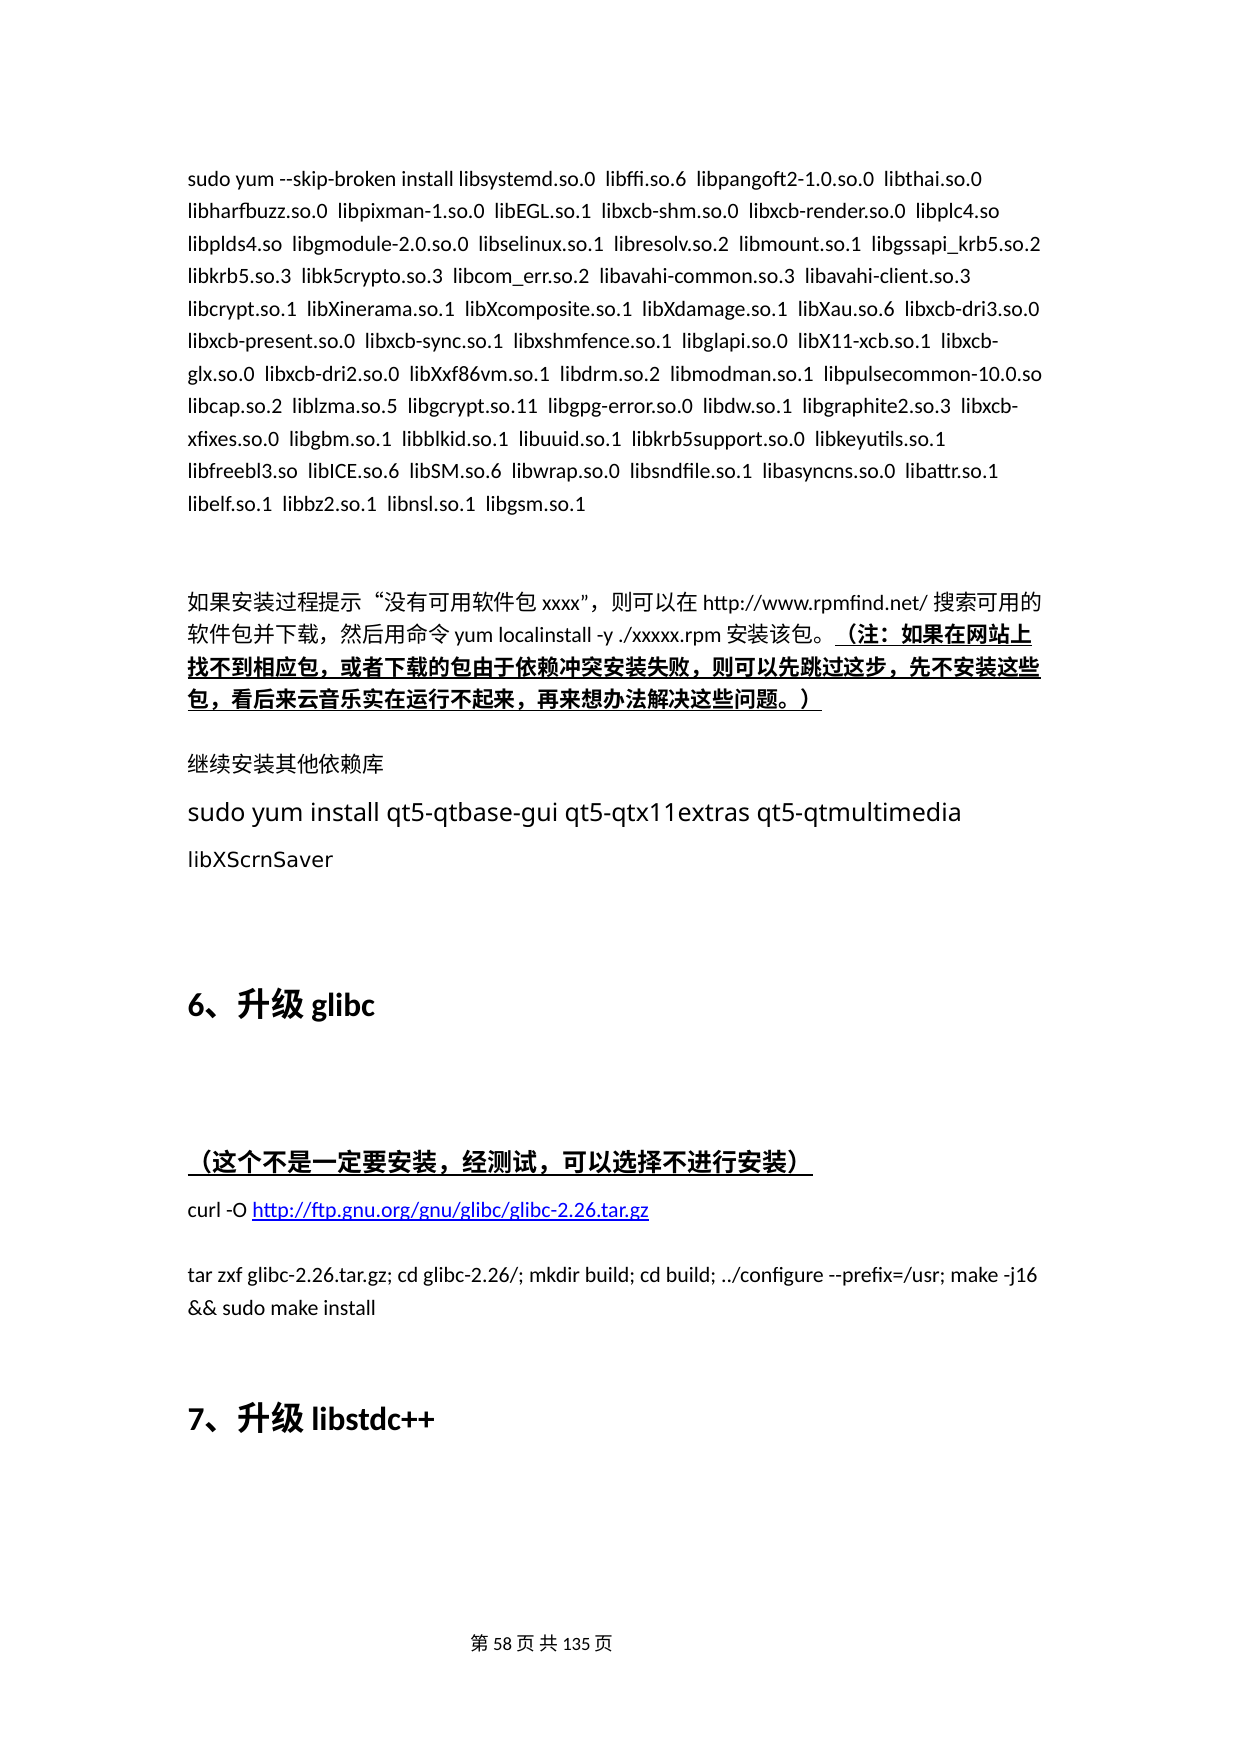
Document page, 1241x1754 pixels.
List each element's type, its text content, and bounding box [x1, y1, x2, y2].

subtitle 6、升级glibc [187, 969, 1053, 1034]
text 继续安装其他依赖库 [187, 747, 1053, 779]
text 如果安装过程提示“没有可用软件包xxxx”，则可以在http://www.rpmfind.net/ 搜索可用的软件包并下载，然后用命令yum localinstall -y ./xxxxx.rpm安装该包。（注：如果在网站上找不到相应包，或者下载的包由于依赖冲突安装失败，则可以先跳过这步，先不安装这些包，看后来云音乐实在运行不起来，再来想办法解决这些问题。） [187, 584, 1053, 714]
text curl -O http://ftp.gnu.org/gnu/glibc/glibc-2.26.tar.gz [187, 1193, 1053, 1226]
text （这个不是一定要安装，经测试，可以选择不进行安装） [187, 1128, 1053, 1193]
text sudo yum install qt5-qtbase-gui qt5-qtx11extras qt5-qtmultimedia libXScrnSaver [187, 779, 1053, 877]
subtitle 7、升级libstdc++ [187, 1383, 1053, 1448]
text sudo yum --skip-broken install libsystemd.so.0 libffi.so.6 libpangoft2-1.0.so.0 libthai.so.0 libharfbuzz.so.0 libpixman-1.so.0 libEGL.so.1 libxcb-shm.so.0 libxcb-render.so.0 libplc4.so libplds4.so libgmodule-2.0.so.0 libselinux.so.1 libresolv.so.2 libmount.so.1 libgssapi_krb5.so.2 libkrb5.so.3 libk5crypto.so.3 libcom_err.so.2 libavahi-common.so.3 libavahi-client.so.3 libcrypt.so.1 libXinerama.so.1 libXcomposite.so.1 libXdamage.so.1 libXau.so.6 libxcb-dri3.so.0 libxcb-present.so.0 libxcb-sync.so.1 libxshmfence.so.1 libglapi.so.0 libX11-xcb.so.1 libxcb-glx.so.0 libxcb-dri2.so.0 libXxf86vm.so.1 libdrm.so.2 libmodman.so.1 libpulsecommon-10.0.so libcap.so.2 liblzma.so.5 libgcrypt.so.11 libgpg-error.so.0 libdw.so.1 libgraphite2.so.3 libxcb-xfixes.so.0 libgbm.so.1 libblkid.so.1 libuuid.so.1 libkrb5support.so.0 libkeyutils.so.1 libfreebl3.so libICE.so.6 libSM.so.6 libwrap.so.0 libsndfile.so.1 libasyncns.so.0 libattr.so.1 libelf.so.1 libbz2.so.1 libnsl.so.1 libgsm.so.1 [187, 162, 1053, 519]
text tar zxf glibc-2.26.tar.gz; cd glibc-2.26/; mkdir build; cd build; ../configure --prefix=/usr; make -j16 && sudo make install [187, 1258, 1053, 1323]
